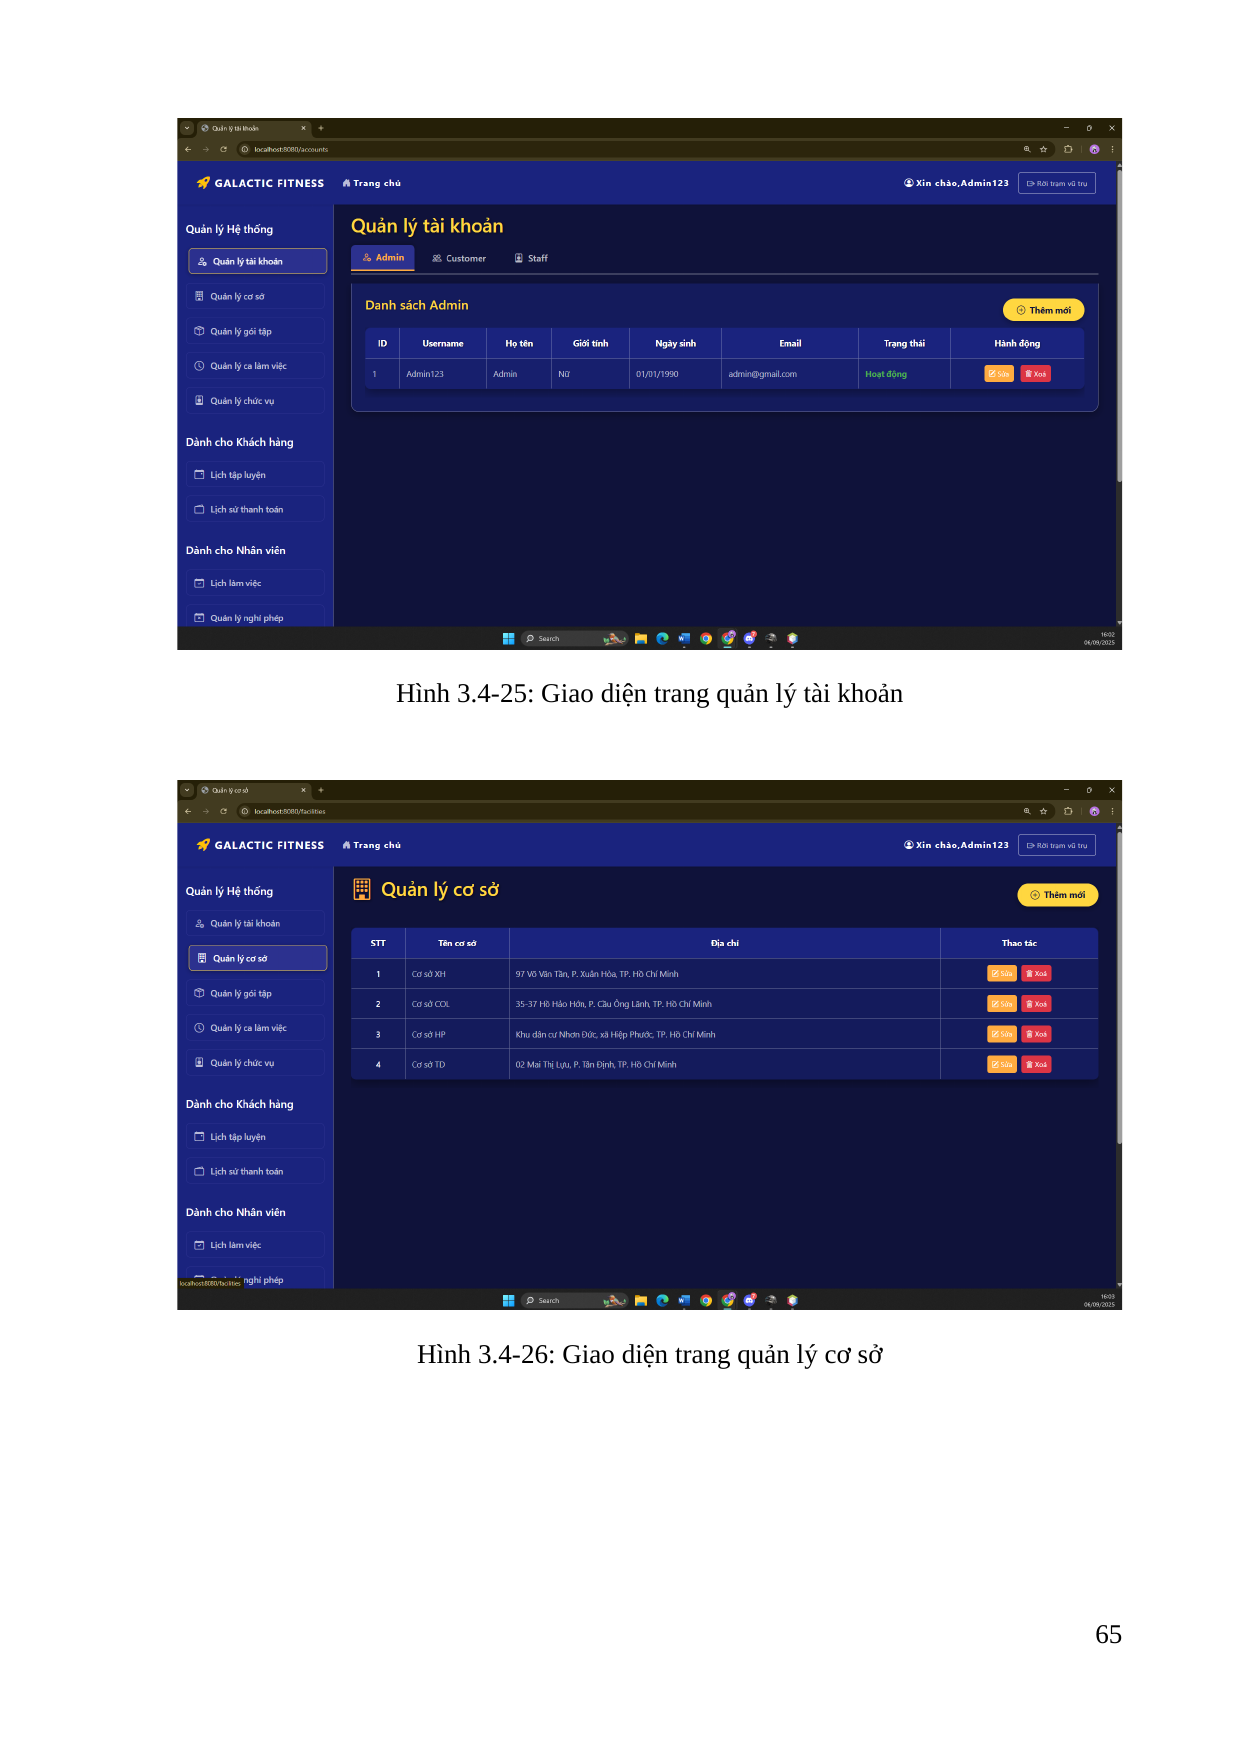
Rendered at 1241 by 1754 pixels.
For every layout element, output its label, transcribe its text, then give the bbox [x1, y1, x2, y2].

picture [177, 780, 1123, 1310]
picture [177, 118, 1123, 650]
